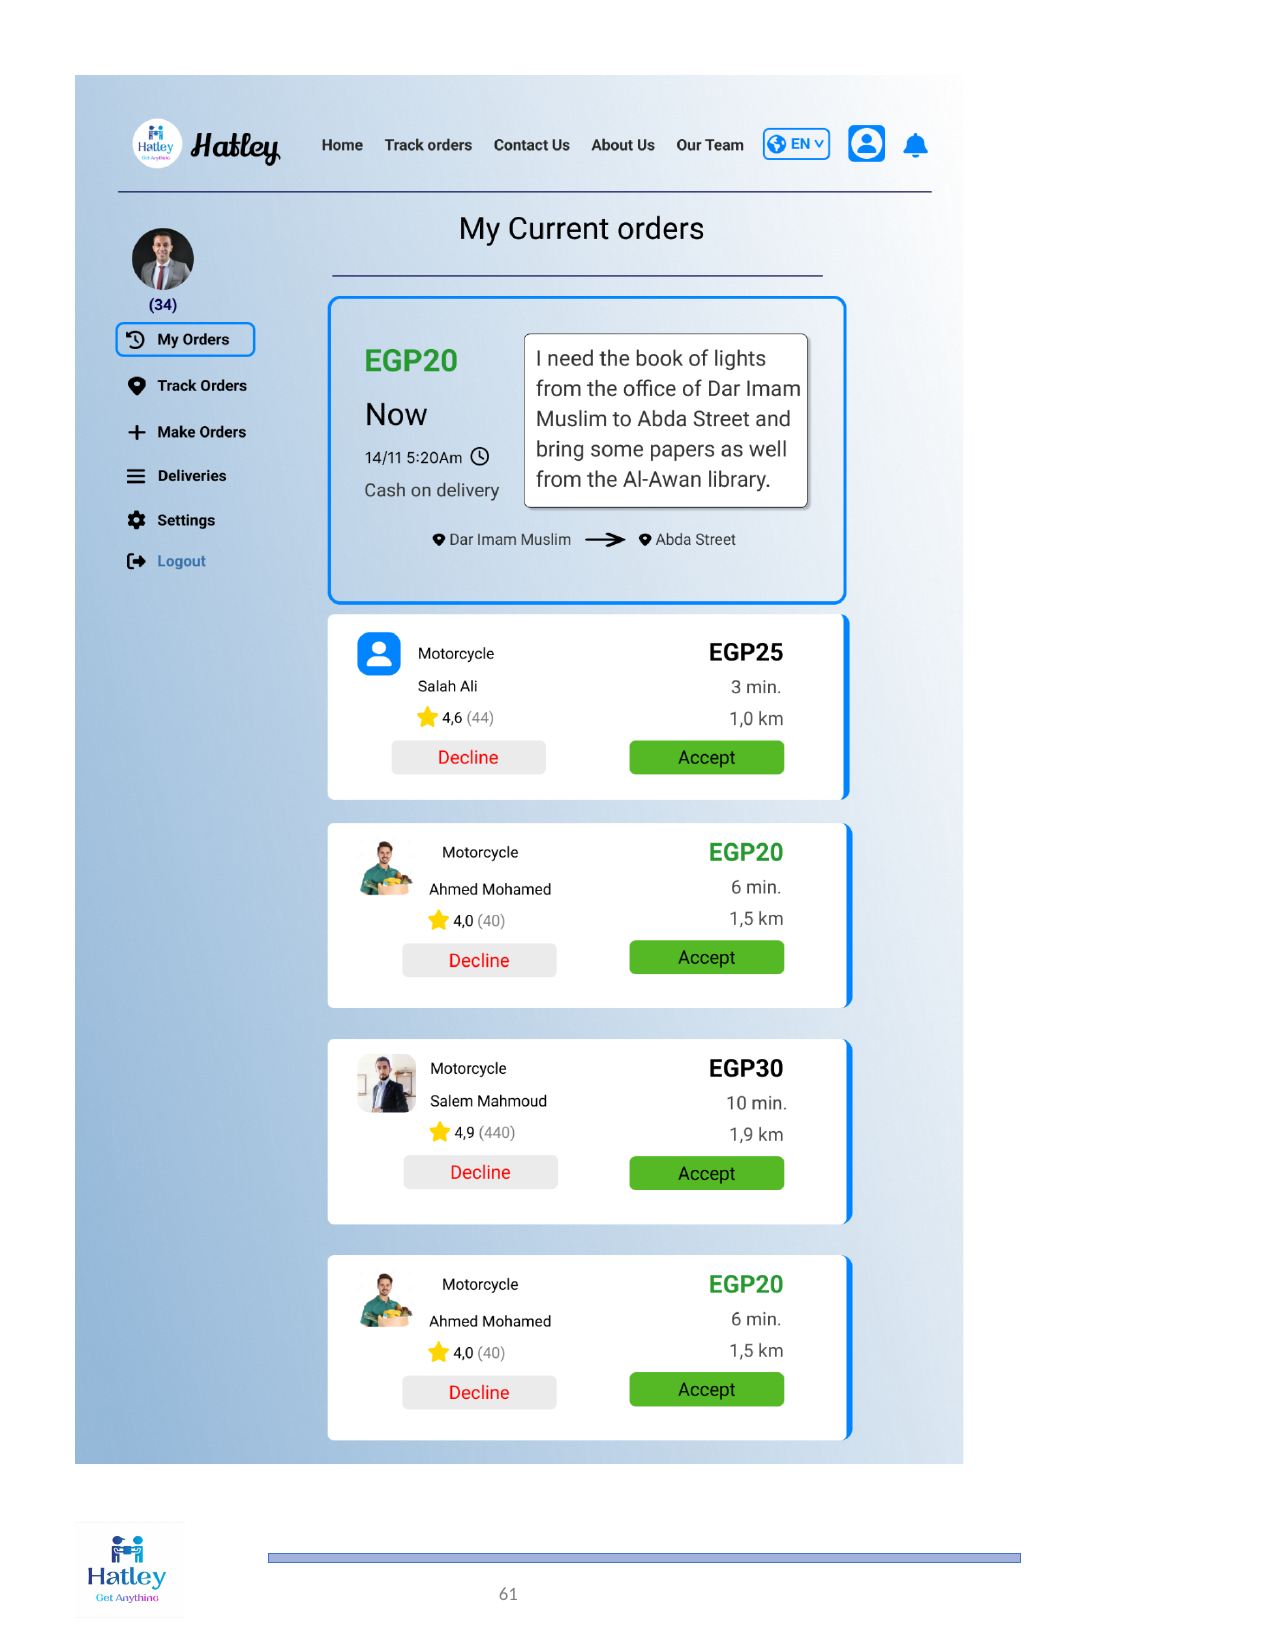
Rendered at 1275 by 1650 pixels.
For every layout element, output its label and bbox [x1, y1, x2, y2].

picture [75, 75, 964, 1464]
picture [75, 1522, 185, 1618]
